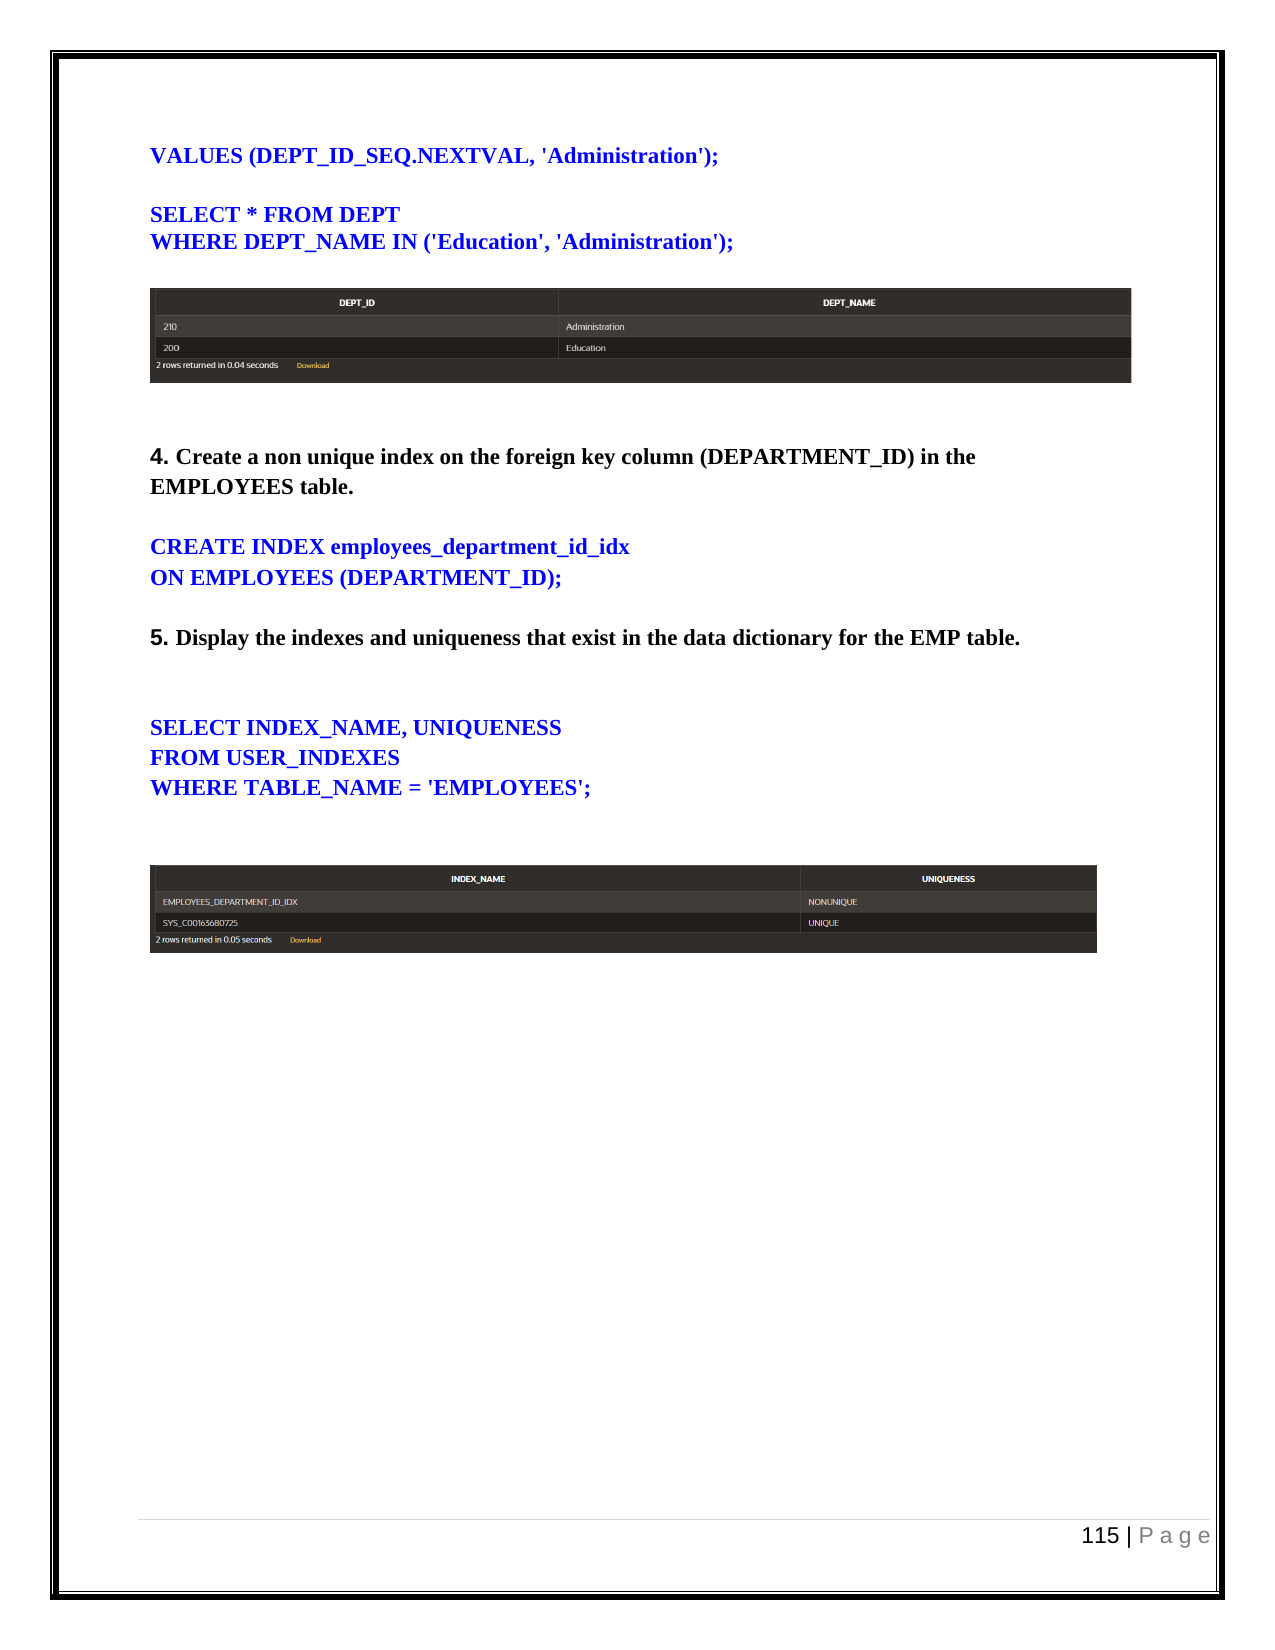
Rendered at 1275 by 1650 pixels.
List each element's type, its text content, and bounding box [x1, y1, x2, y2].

list Display the indexes and uniqueness that exist in the data dictionary for the EMP table. [150, 624, 1210, 650]
text VALUES (DEPT_ID_SEQ.NEXTVAL, 'Administration'); [150, 142, 1210, 168]
picture [150, 288, 1132, 383]
picture [150, 865, 1097, 953]
text CREATE INDEX employees_department_id_idx ON EMPLOYEES (DEPARTMENT_ID); [150, 533, 664, 590]
text WHERE TABLE_NAME = 'EMPLOYEES'; [150, 774, 1210, 800]
text WHERE DEPT_NAME IN ('Education', 'Administration'); [150, 228, 1210, 254]
text SELECT * FROM DEPT [150, 202, 1210, 228]
text SELECT INDEX_NAME, UNIQUENESS FROM USER_INDEXES [150, 714, 563, 770]
list Create a non unique index on the foreign key column (DEPARTMENT_ID) in the EMPLOYEES table. [150, 443, 1038, 499]
